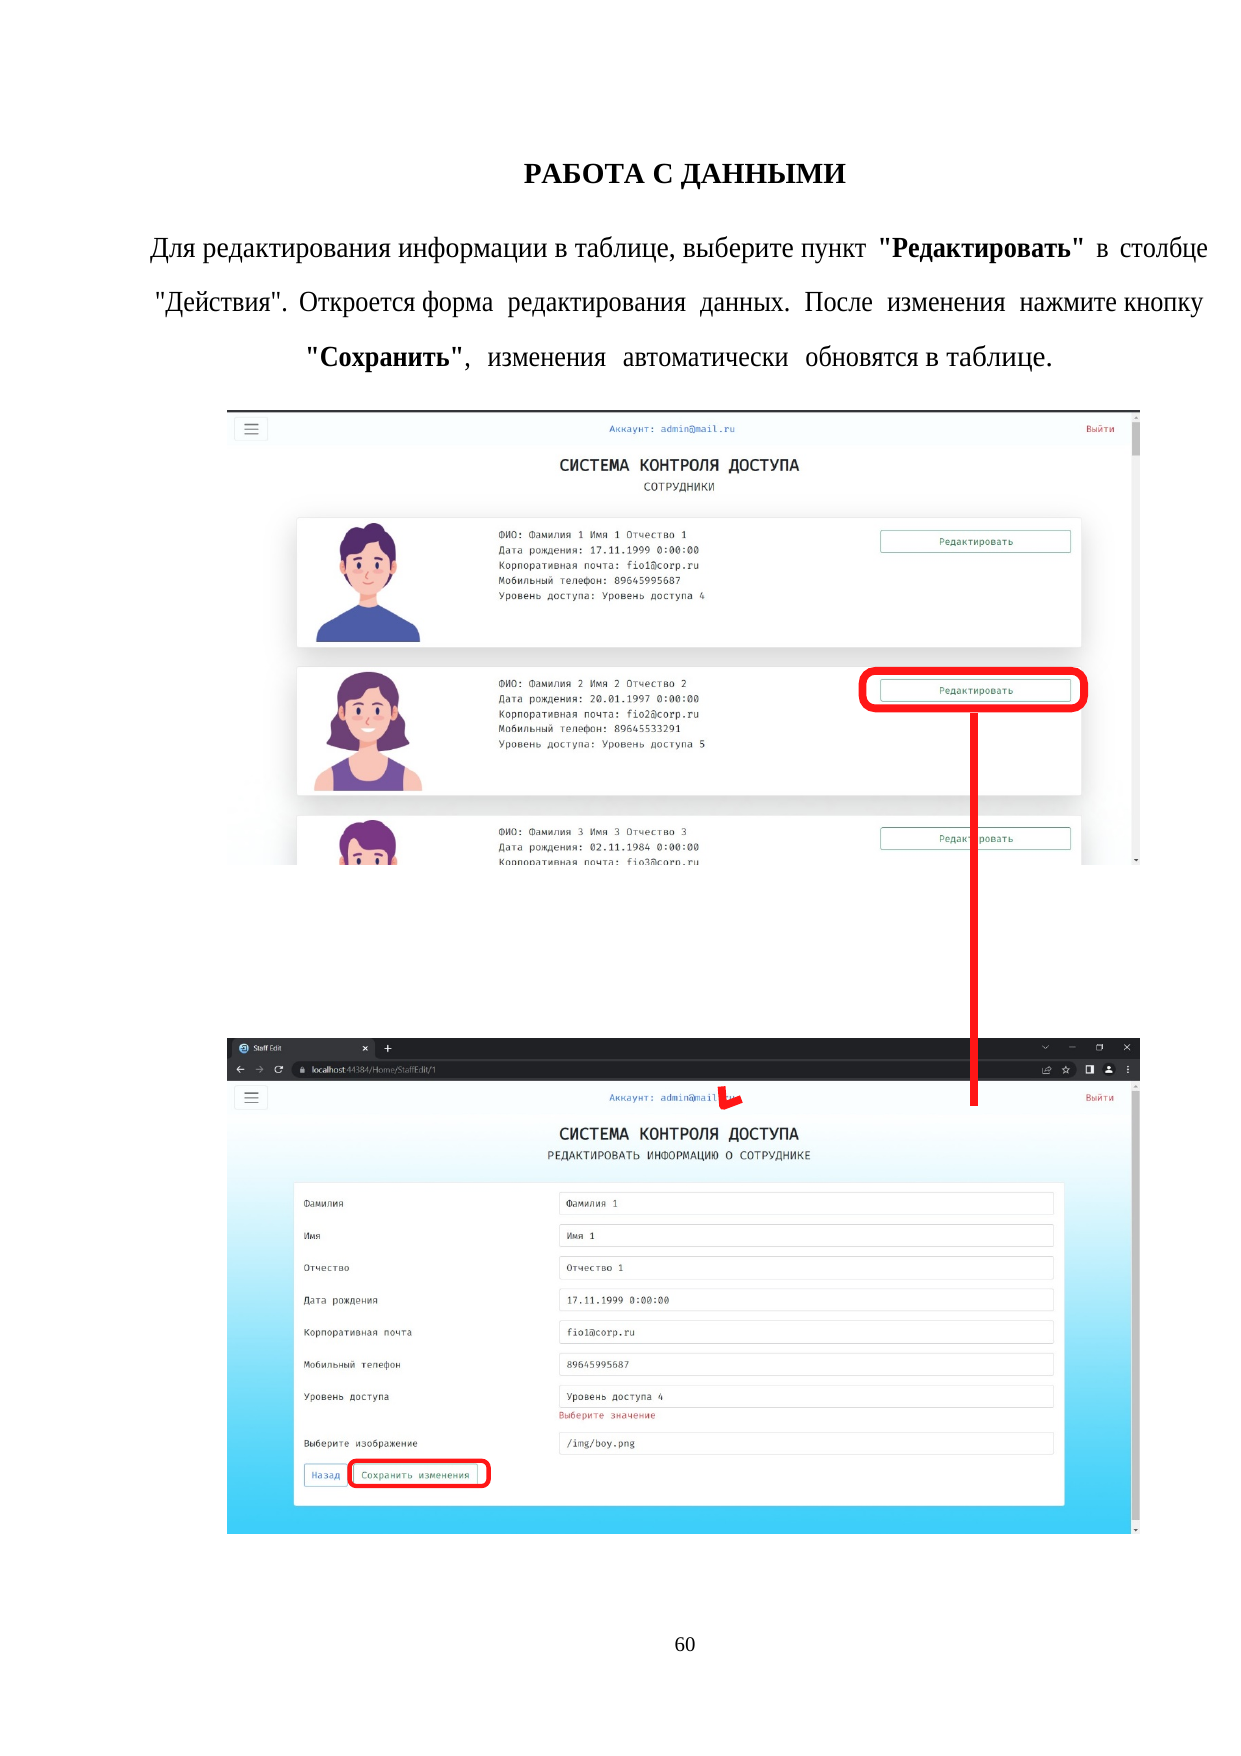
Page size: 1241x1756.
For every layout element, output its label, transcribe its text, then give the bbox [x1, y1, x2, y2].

picture [227, 1038, 1140, 1534]
picture [867, 675, 1080, 704]
text Для редактирования информации в таблице, выберите пункт "Редактировать" в столбце "Действия". Откроется форма редактирования данных. После изменения нажмите кнопку "Сохранить", изменения автоматически обновятся в таблице. [146, 213, 1212, 377]
picture [227, 410, 1140, 865]
text РАБОТА С ДАННЫМИ [144, 156, 1226, 190]
